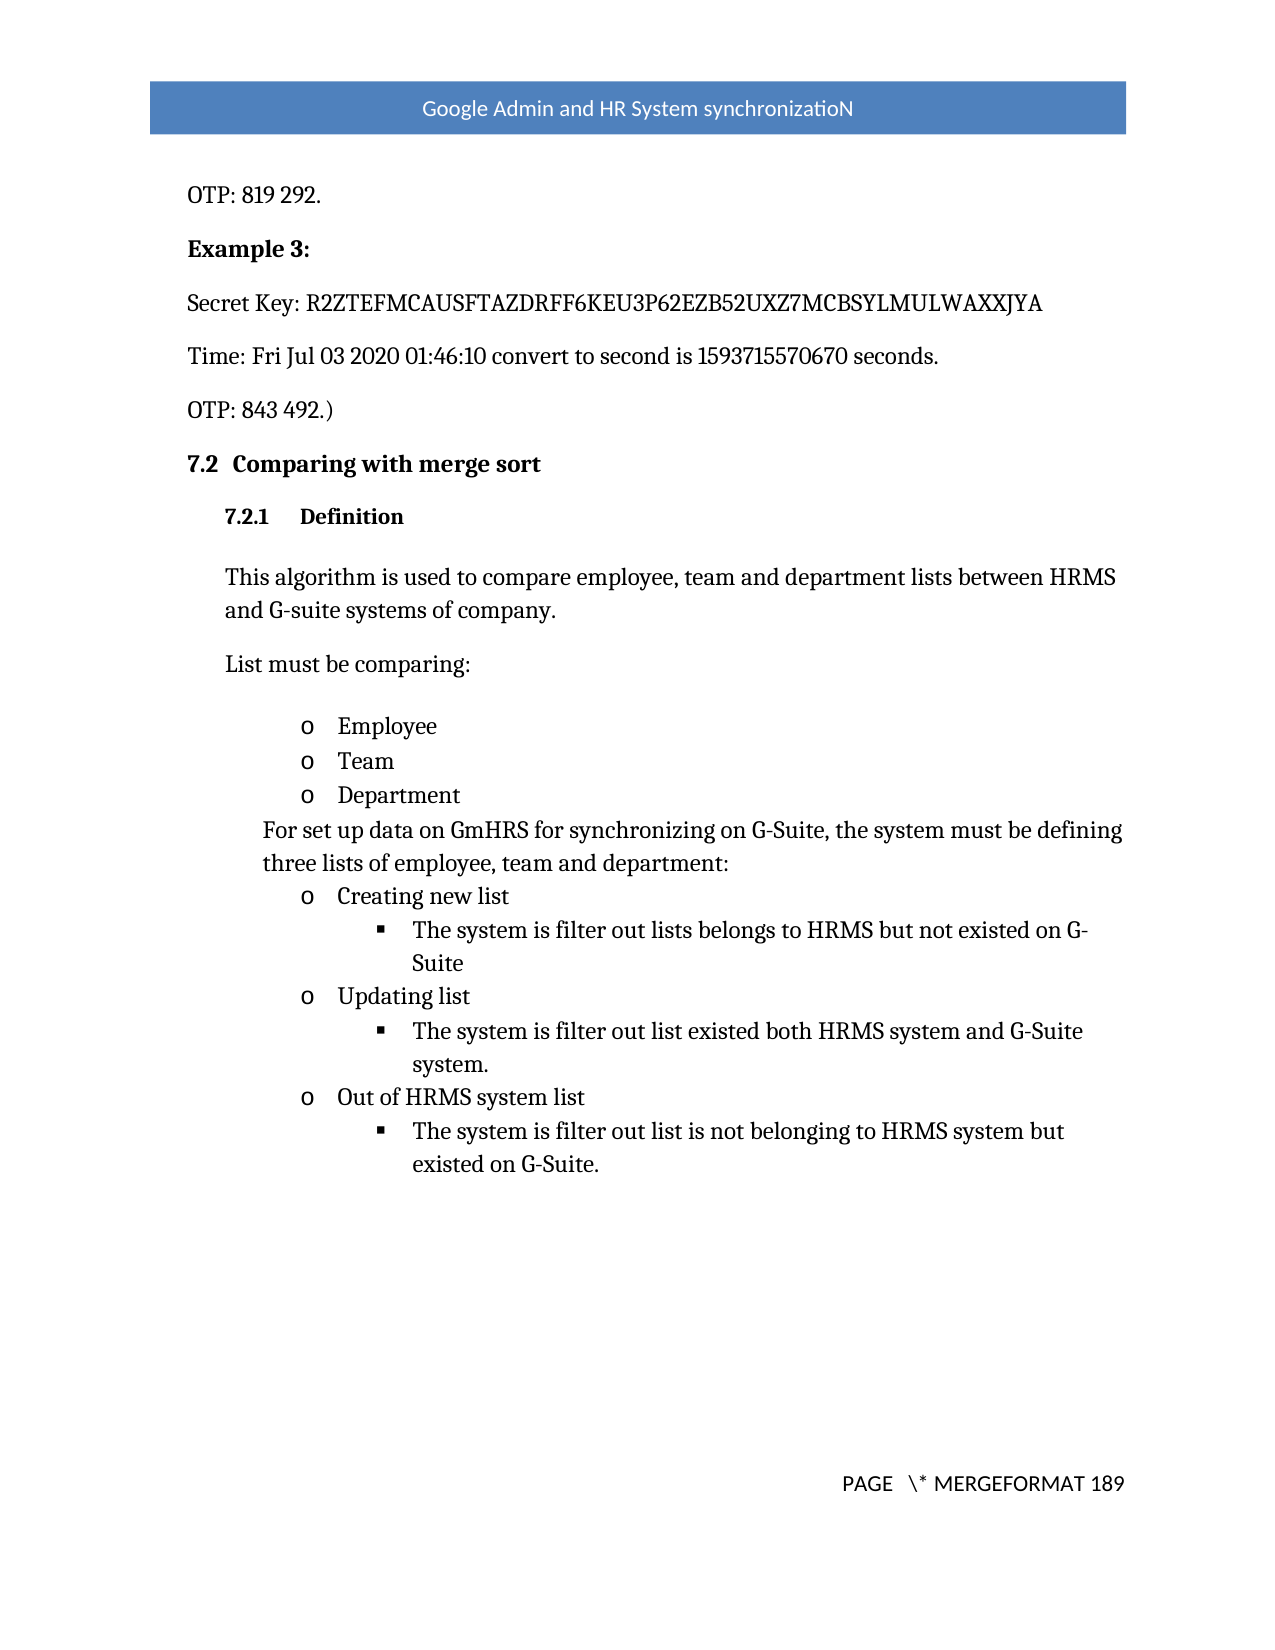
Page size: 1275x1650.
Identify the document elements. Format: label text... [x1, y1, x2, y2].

list The system is filter out list existed both HRMS system and G-Suite system. [375, 1017, 1125, 1078]
list Team [300, 747, 1125, 777]
subtitle Definition [225, 504, 1125, 530]
text List must be comparing: [187, 650, 1125, 679]
list The system is filter out lists belongs to HRMS but not existed on G-Suite [375, 916, 1125, 978]
text Time: Fri Jul 03 2020 01:46:10 convert to second is 1593715570670 seconds. [187, 342, 1125, 371]
subtitle Comparing with merge sort [187, 450, 1125, 479]
list The system is filter out list is not belonging to HRMS system but existed on G-Suite. [375, 1117, 1125, 1179]
text OTP: 819 292. [187, 181, 1125, 209]
list Updating list [300, 982, 1125, 1012]
list This algorithm is used to compare employee, team and department lists between HRMS and G-suite systems of company. [225, 563, 1125, 625]
list Employee [300, 712, 1125, 742]
list Department [300, 781, 1125, 811]
text OTP: 843 492.) [187, 396, 1125, 425]
text Example 3: [187, 234, 1125, 263]
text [187, 288, 1125, 317]
list Out of HRMS system list [300, 1083, 1125, 1113]
list For set up data on GmHRS for synchronizing on G-Suite, the system must be defining three lists of employee, team and department: [262, 816, 1125, 877]
list Creating new list [300, 882, 1125, 912]
